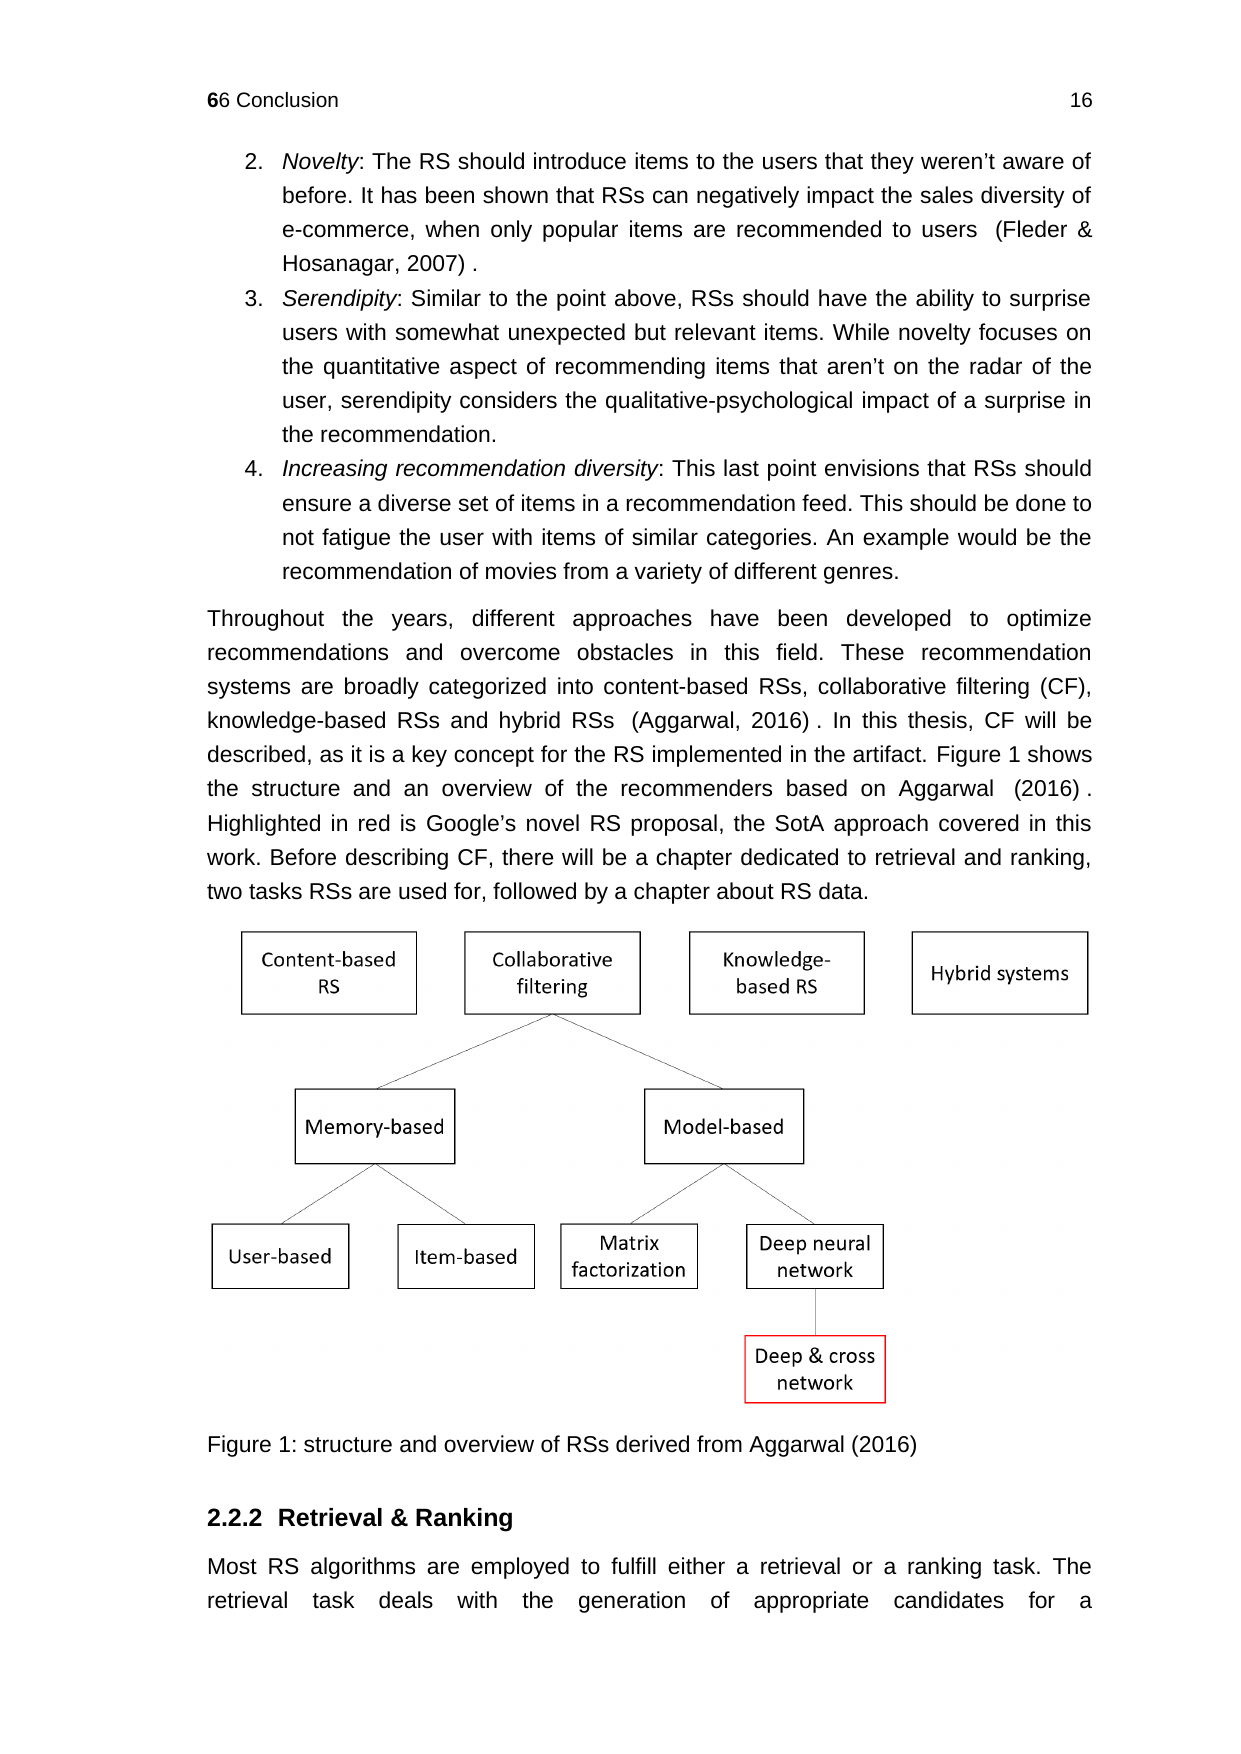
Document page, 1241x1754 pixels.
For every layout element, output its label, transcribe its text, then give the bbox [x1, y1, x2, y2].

subtitle Retrieval & Ranking [207, 1503, 1092, 1532]
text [207, 1553, 1092, 1613]
list Increasing recommendation diversity: This last point envisions that RSs should ensure a diverse set of items in a recommendation feed. This should be done to not fatigue the user with items of similar categories. An example would be the recommendation of movies from a variety of different genres. [244, 455, 1092, 584]
picture [206, 924, 1093, 1412]
text Throughout the years, different approaches have been developed to optimize recommendations and overcome obstacles in this field. These recommendation systems are broadly categorized into content-based RSs, collaborative filtering (CF), knowledge-based RSs and hybrid RSs . In this thesis, CF will be described, as it is a key concept for the RS implemented in the artifact. Figure 1 shows the structure and an overview of the recommenders based on Aggarwal . Highlighted in red is Google’s novel RS proposal, the SotA approach covered in this work. Before describing CF, there will be a chapter dedicated to retrieval and ranking, two tasks RSs are used for, followed by a chapter about RS data. [207, 604, 1092, 904]
list Novelty: The RS should introduce items to the users that they weren’t aware of before. It has been shown that RSs can negatively impact the sales diversity of e-commerce, when only popular items are recommended to users . [244, 148, 1092, 277]
list Serendipity: Similar to the point above, RSs should have the ability to surprise users with somewhat unexpected but relevant items. While novelty focuses on the quantitative aspect of recommending items that aren’t on the radar of the user, serendipity considers the qualitative-psychological impact of a surprise in the recommendation. [244, 284, 1092, 448]
text Figure 1: structure and overview of RSs derived from Aggarwal (2016) [207, 1431, 1092, 1458]
